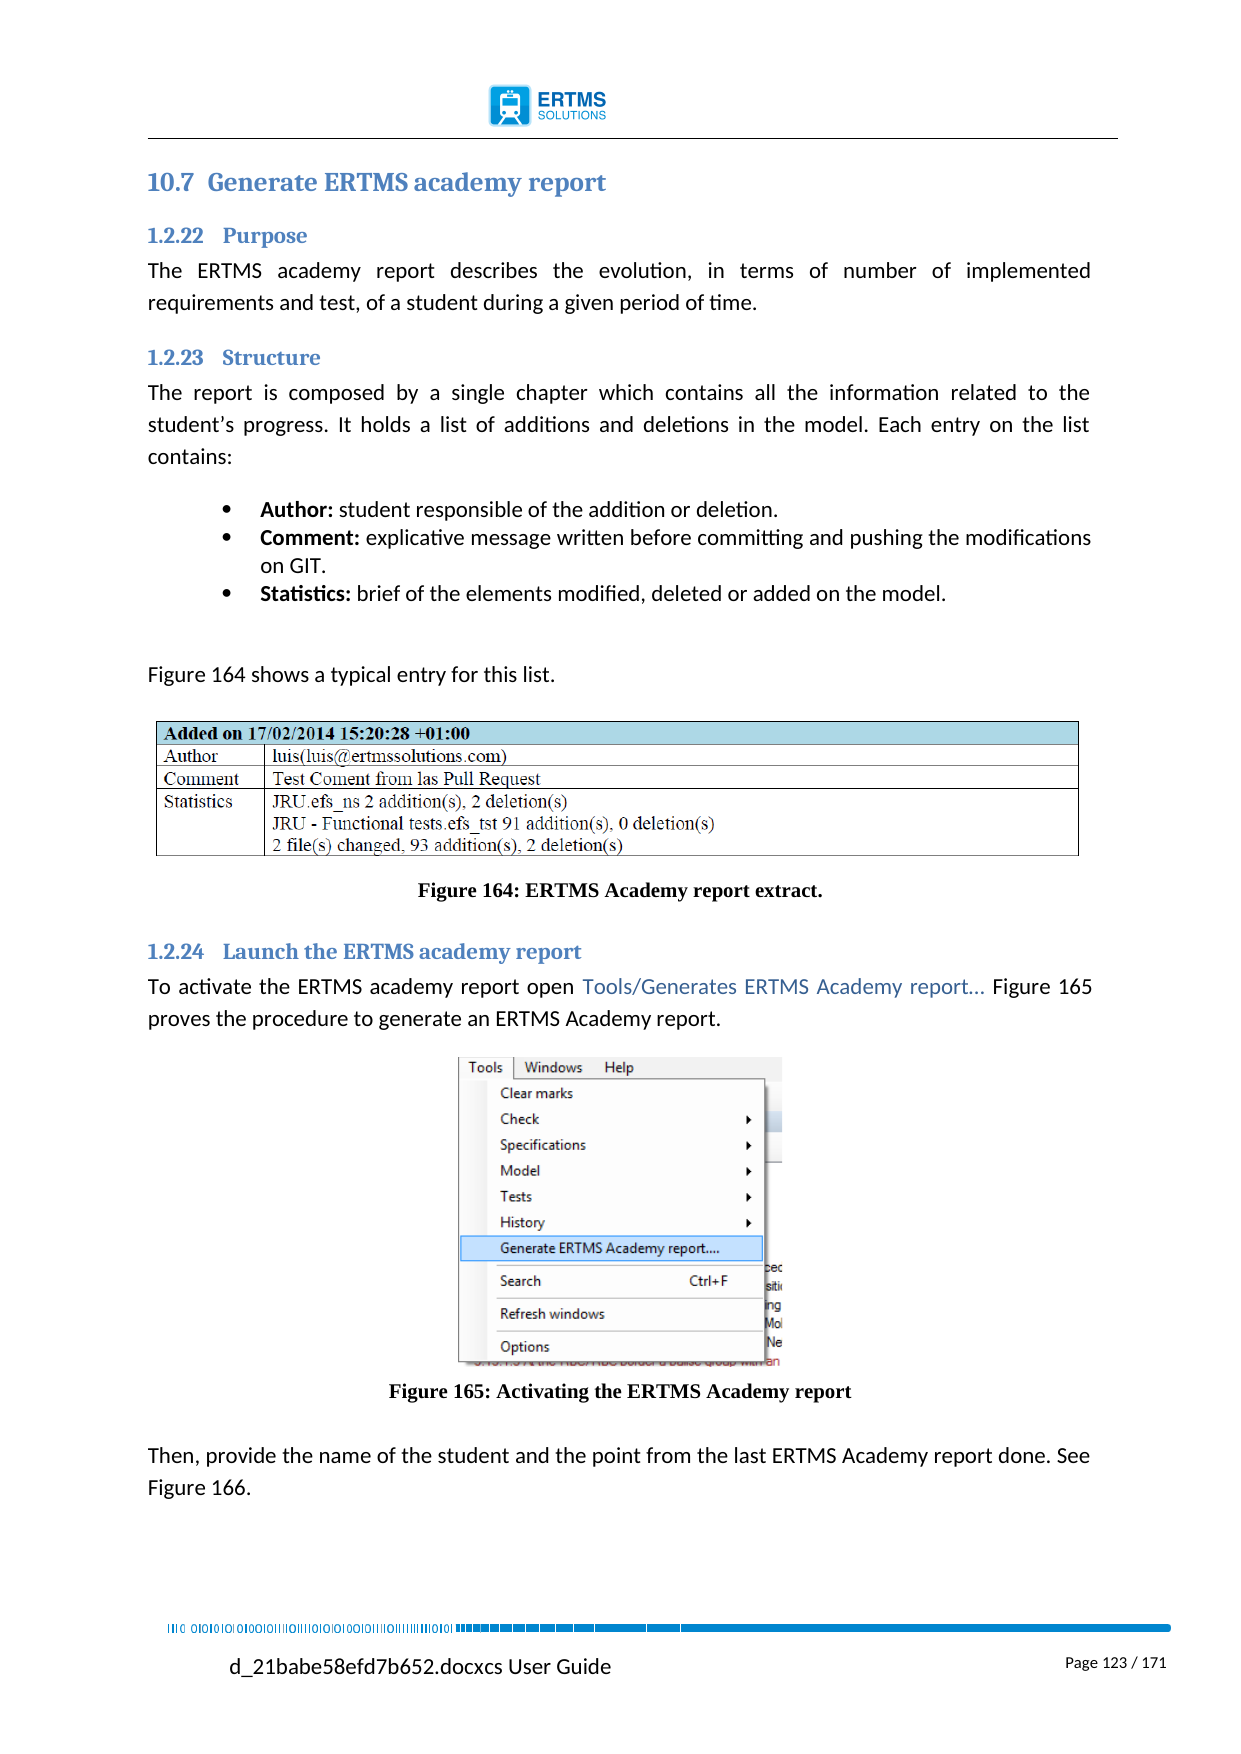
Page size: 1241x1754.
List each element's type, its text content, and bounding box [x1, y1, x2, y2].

list Statistics: brief of the elements modified, deleted or added on the model. [223, 579, 1093, 607]
subtitle Structure [148, 345, 1093, 372]
subtitle Purpose [148, 223, 1093, 249]
subtitle Launch the ERTMS academy report [148, 939, 1093, 966]
text The ERTMS academy report describes the evolution, in terms of number of implemented requirements and test, of a student during a given period of time. [148, 256, 1093, 316]
list Author: student responsible of the addition or deletion. [223, 495, 1093, 523]
list Comment: explicative message written before committing and pushing the modifications on GIT. [223, 523, 1093, 579]
text The report is composed by a single chapter which contains all the information related to the student’s progress. It holds a list of additions and deletions in the model. Each entry on the list contains: [148, 378, 1093, 470]
picture [167, 1624, 1171, 1633]
picture [477, 73, 617, 138]
picture [458, 1057, 783, 1367]
subtitle Generate ERTMS academy report [148, 167, 1093, 198]
picture [147, 713, 1093, 866]
